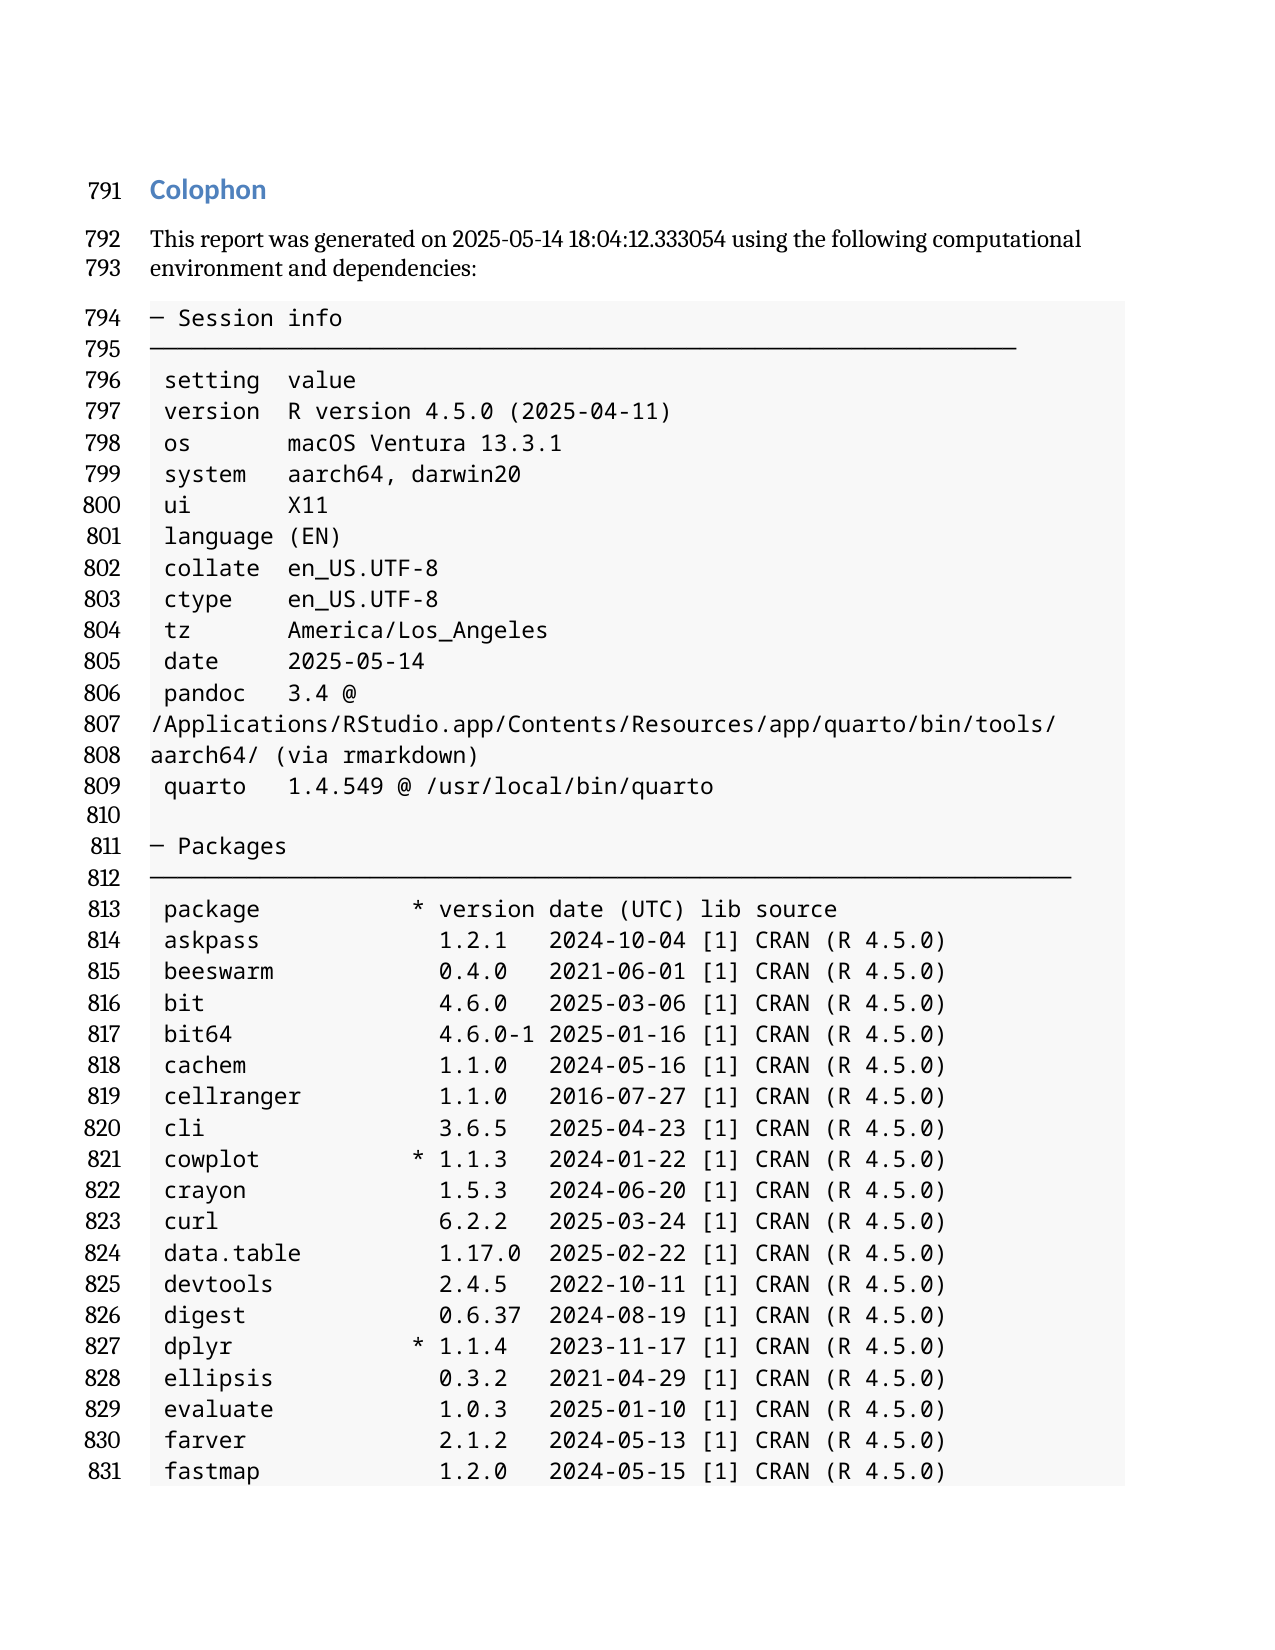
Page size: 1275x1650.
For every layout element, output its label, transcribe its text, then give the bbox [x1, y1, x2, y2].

text This report was generated on 2025-05-14 18:04:12.333054 using the following computational environment and dependencies: [150, 225, 1125, 283]
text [150, 301, 1125, 1486]
subtitle Colophon [150, 171, 1125, 206]
